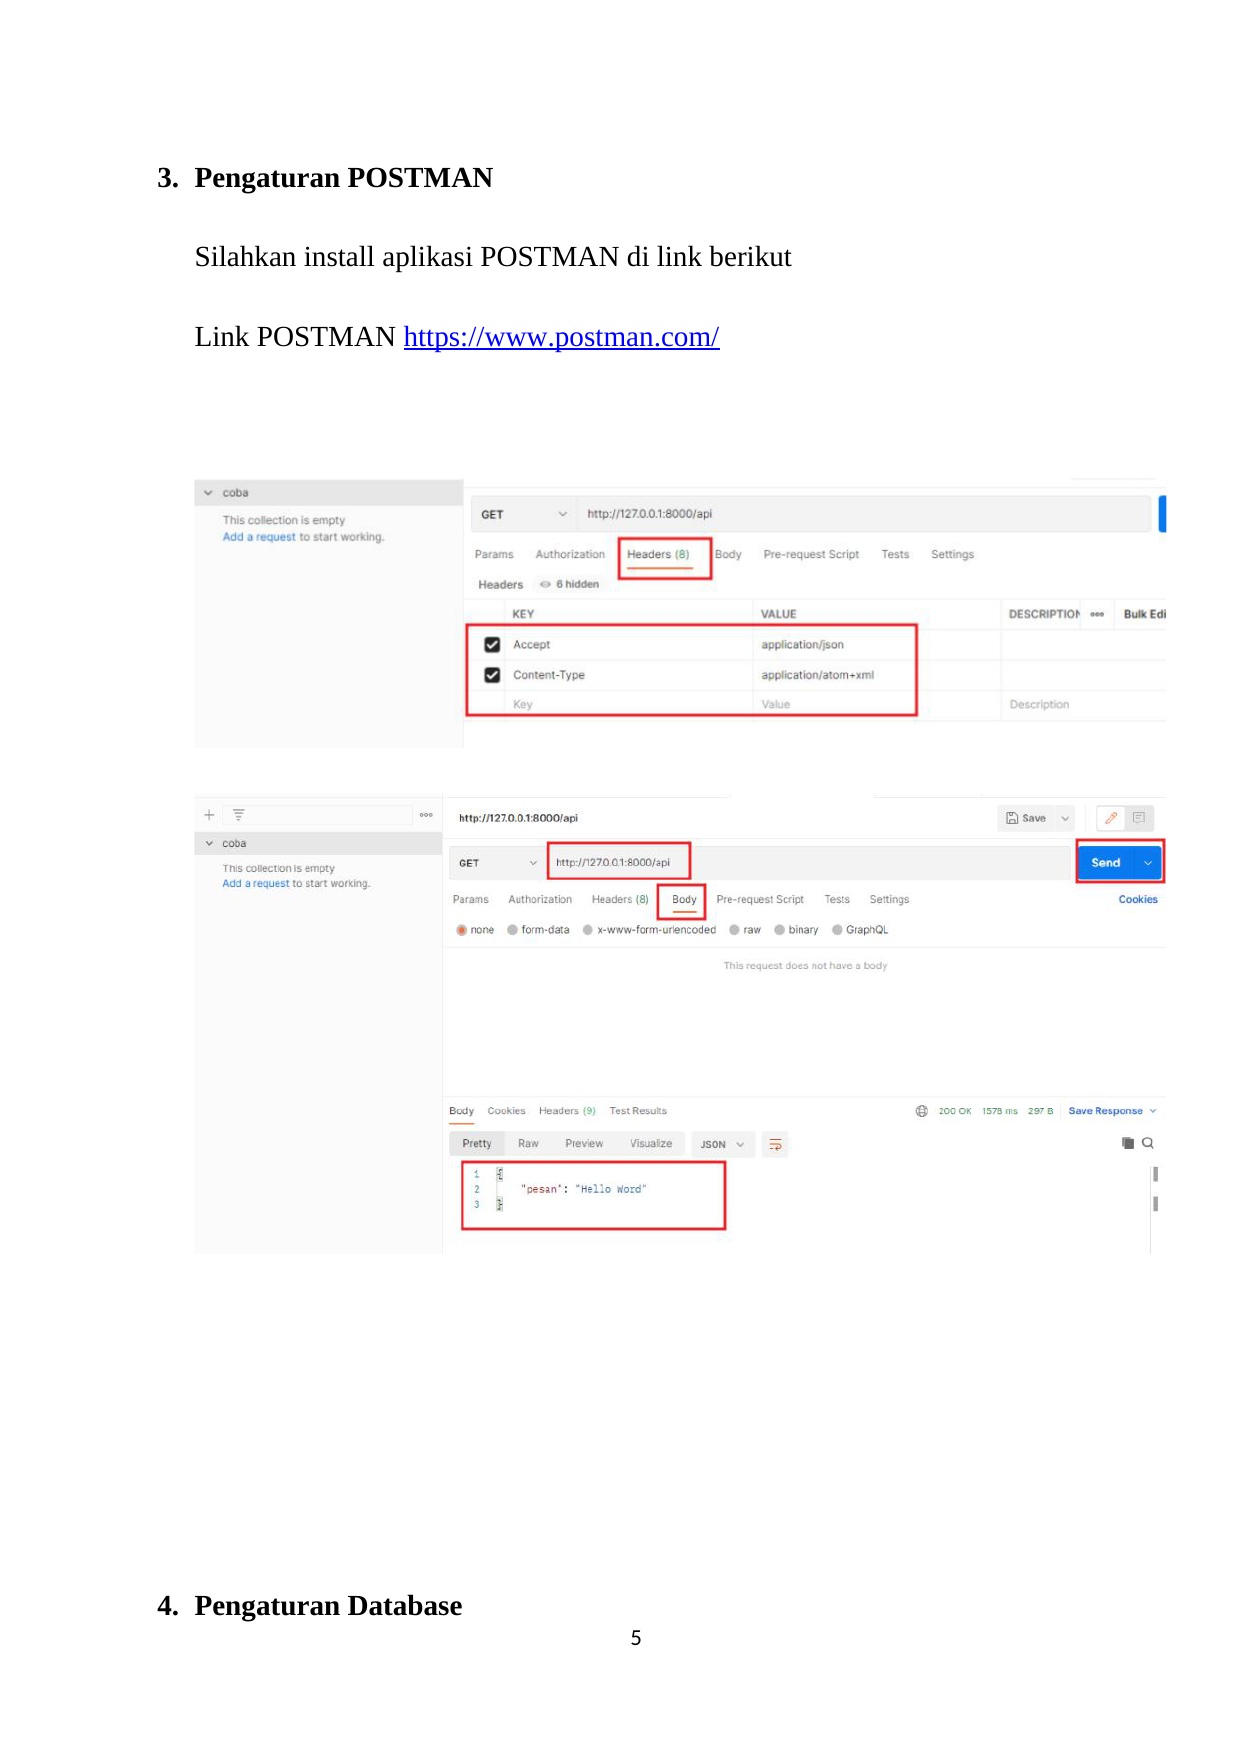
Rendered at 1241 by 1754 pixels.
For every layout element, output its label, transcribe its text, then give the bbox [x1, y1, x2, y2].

text Silahkan install aplikasi POSTMAN di link berikut [194, 239, 1122, 273]
picture [194, 478, 1167, 748]
text Pengaturan POSTMAN [157, 160, 1122, 194]
text Link POSTMAN https://www.postman.com/ [194, 319, 1122, 353]
picture [194, 793, 1167, 1254]
text Pengaturan Database [157, 1588, 1122, 1622]
